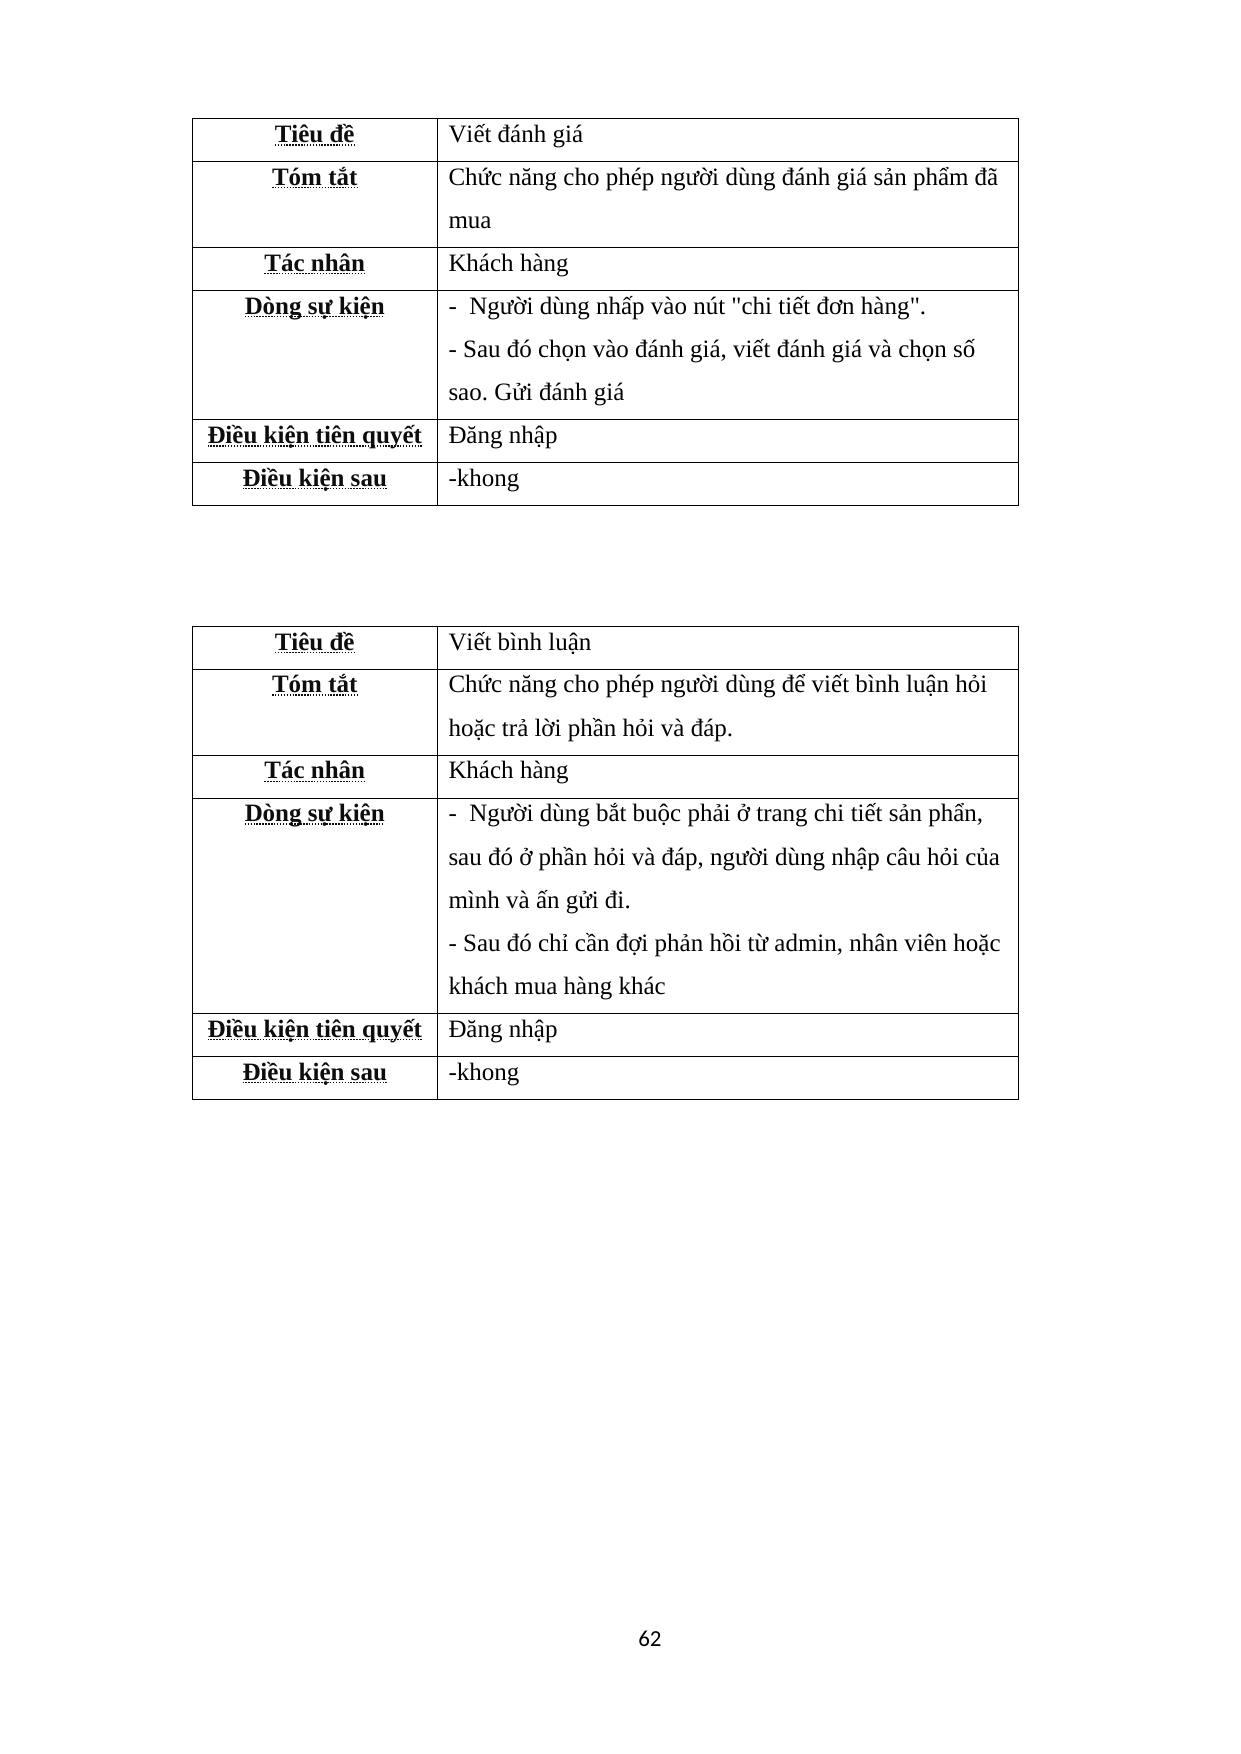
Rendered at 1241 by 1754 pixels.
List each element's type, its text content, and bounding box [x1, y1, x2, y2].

table_header Tiêu đề [193, 119, 437, 161]
table_cell Dòng sự kiện [193, 291, 437, 419]
table_cell Điều kiện sau [193, 463, 437, 505]
table_cell Chức năng cho phép người dùng để viết bình luận hỏi hoặc trả lời phần hỏi và đáp. [438, 670, 1018, 754]
table_cell Khách hàng [438, 248, 1018, 290]
table_cell - Người dùng nhấp vào nút "chi tiết đơn hàng". - Sau đó chọn vào đánh giá, viết đánh giá và chọn số sao. Gửi đánh giá [438, 291, 1018, 419]
table_cell - Người dùng bắt buộc phải ở trang chi tiết sản phẩn, sau đó ở phần hỏi và đáp, người dùng nhập câu hỏi của mình và ấn gửi đi. - Sau đó chỉ cần đợi phản hồi từ admin, nhân viên hoặc khách mua hàng khác [438, 799, 1018, 1013]
table_cell Đăng nhập [438, 1014, 1018, 1056]
table_header Tiêu đề [193, 627, 437, 668]
table_cell Tóm tắt [193, 162, 437, 247]
table_cell Tóm tắt [193, 670, 437, 754]
table_cell Điều kiện tiên quyết [193, 420, 437, 462]
table_cell Tác nhân [193, 756, 437, 797]
table_header Viết bình luận [438, 627, 1018, 668]
table_cell Điều kiện tiên quyết [193, 1014, 437, 1056]
table_cell Tác nhân [193, 248, 437, 290]
table_cell Đăng nhập [438, 420, 1018, 462]
table_cell -khong [438, 1057, 1018, 1099]
table_cell Chức năng cho phép người dùng đánh giá sản phẩm đã mua [438, 162, 1018, 247]
table_cell -khong [438, 463, 1018, 505]
table_header Viết đánh giá [438, 119, 1018, 161]
table_cell Điều kiện sau [193, 1057, 437, 1099]
table_cell Khách hàng [438, 756, 1018, 797]
table_cell Dòng sự kiện [193, 799, 437, 1013]
